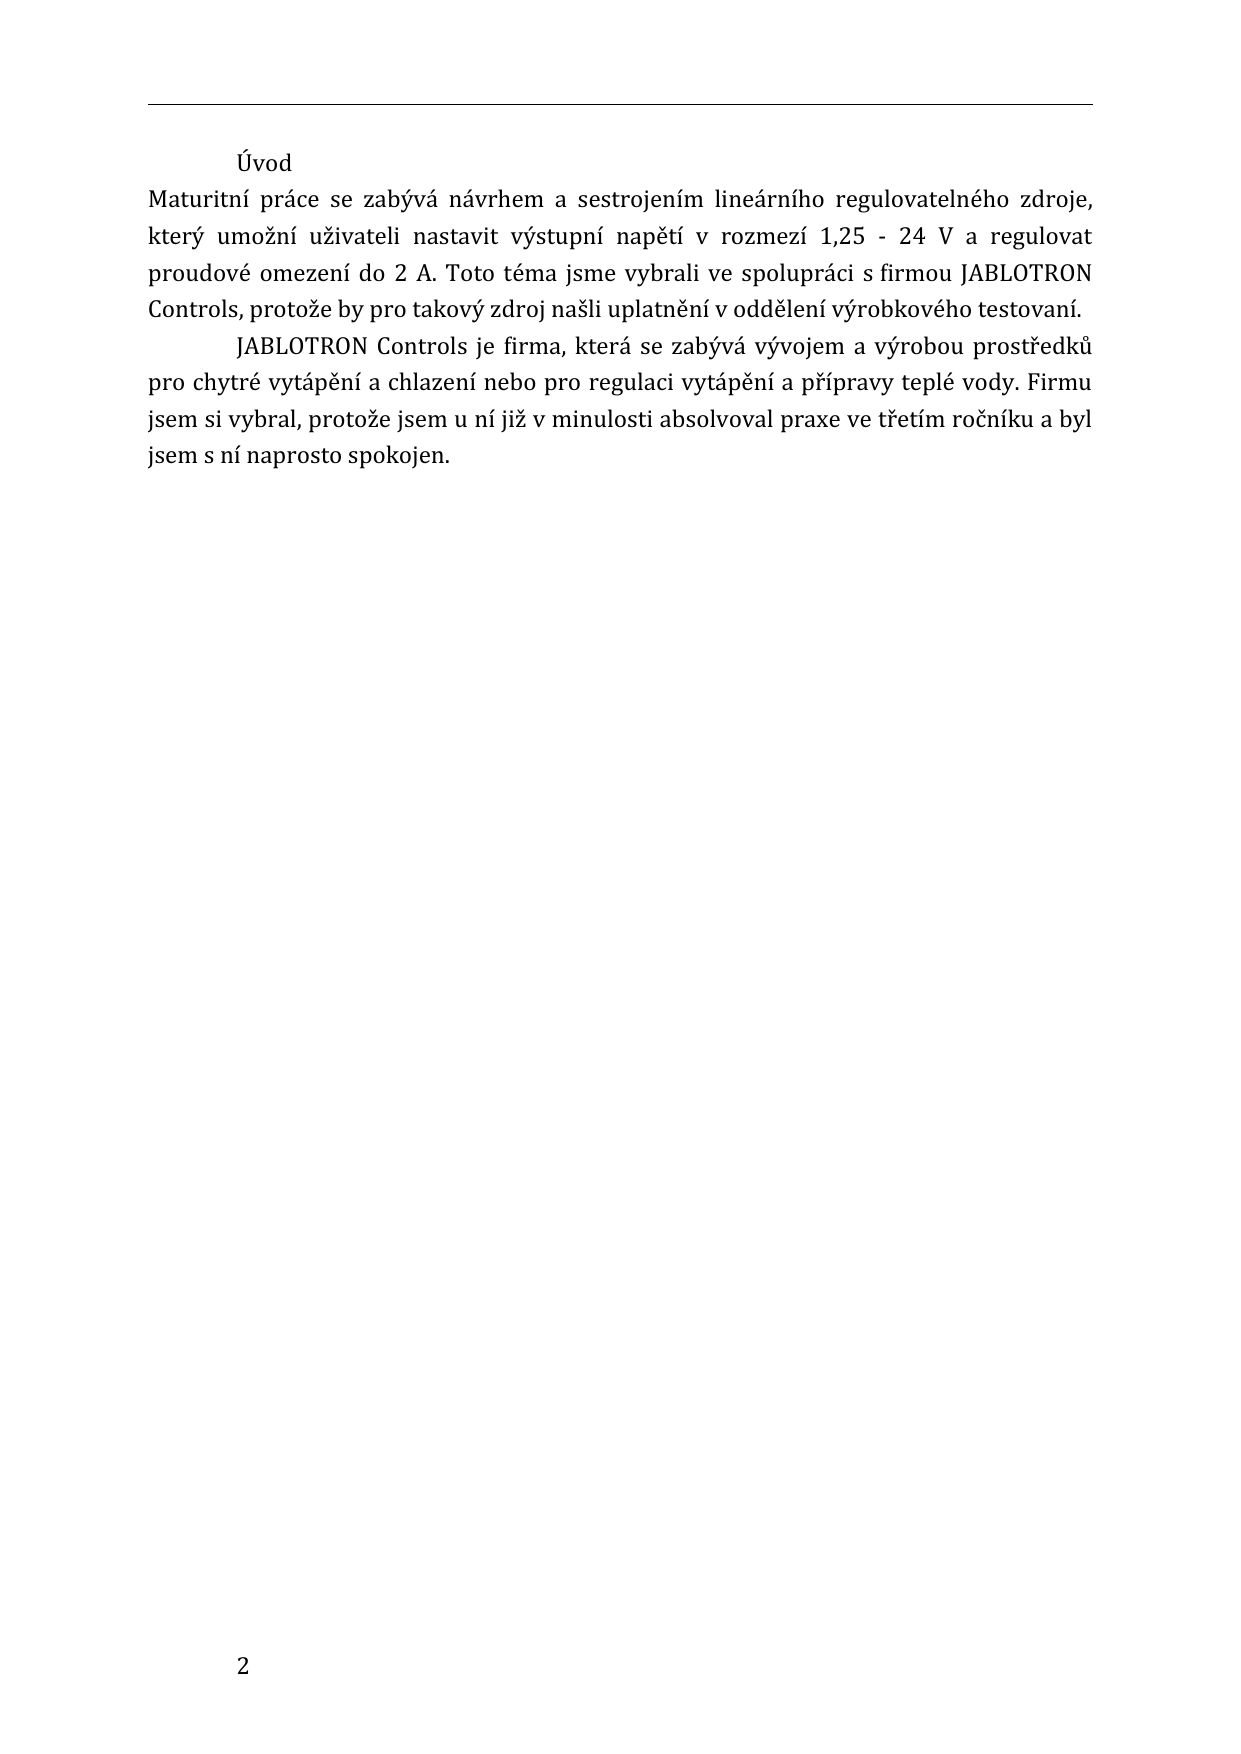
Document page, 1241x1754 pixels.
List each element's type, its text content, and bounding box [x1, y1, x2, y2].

text JABLOTRON Controls je firma, která se zabývá vývojem a výrobou prostředků pro chytré vytápění a chlazení nebo pro regulaci vytápění a přípravy teplé vody. Firmu jsem si vybral, protože jsem u ní již v minulosti absolvoval praxe ve třetím ročníku a byl jsem s ní naprosto spokojen. [148, 330, 1093, 469]
text Úvod [148, 148, 1093, 177]
text Maturitní práce se zabývá návrhem a sestrojením lineárního regulovatelného zdroje, který umožní uživateli nastavit výstupní napětí v rozmezí 1,25 - 24 V a regulovat proudové omezení do 2 A. Toto téma jsme vybrali ve spolupráci s firmou JABLOTRON Controls, protože by pro takový zdroj našli uplatnění v oddělení výrobkového testovaní. [148, 184, 1093, 323]
